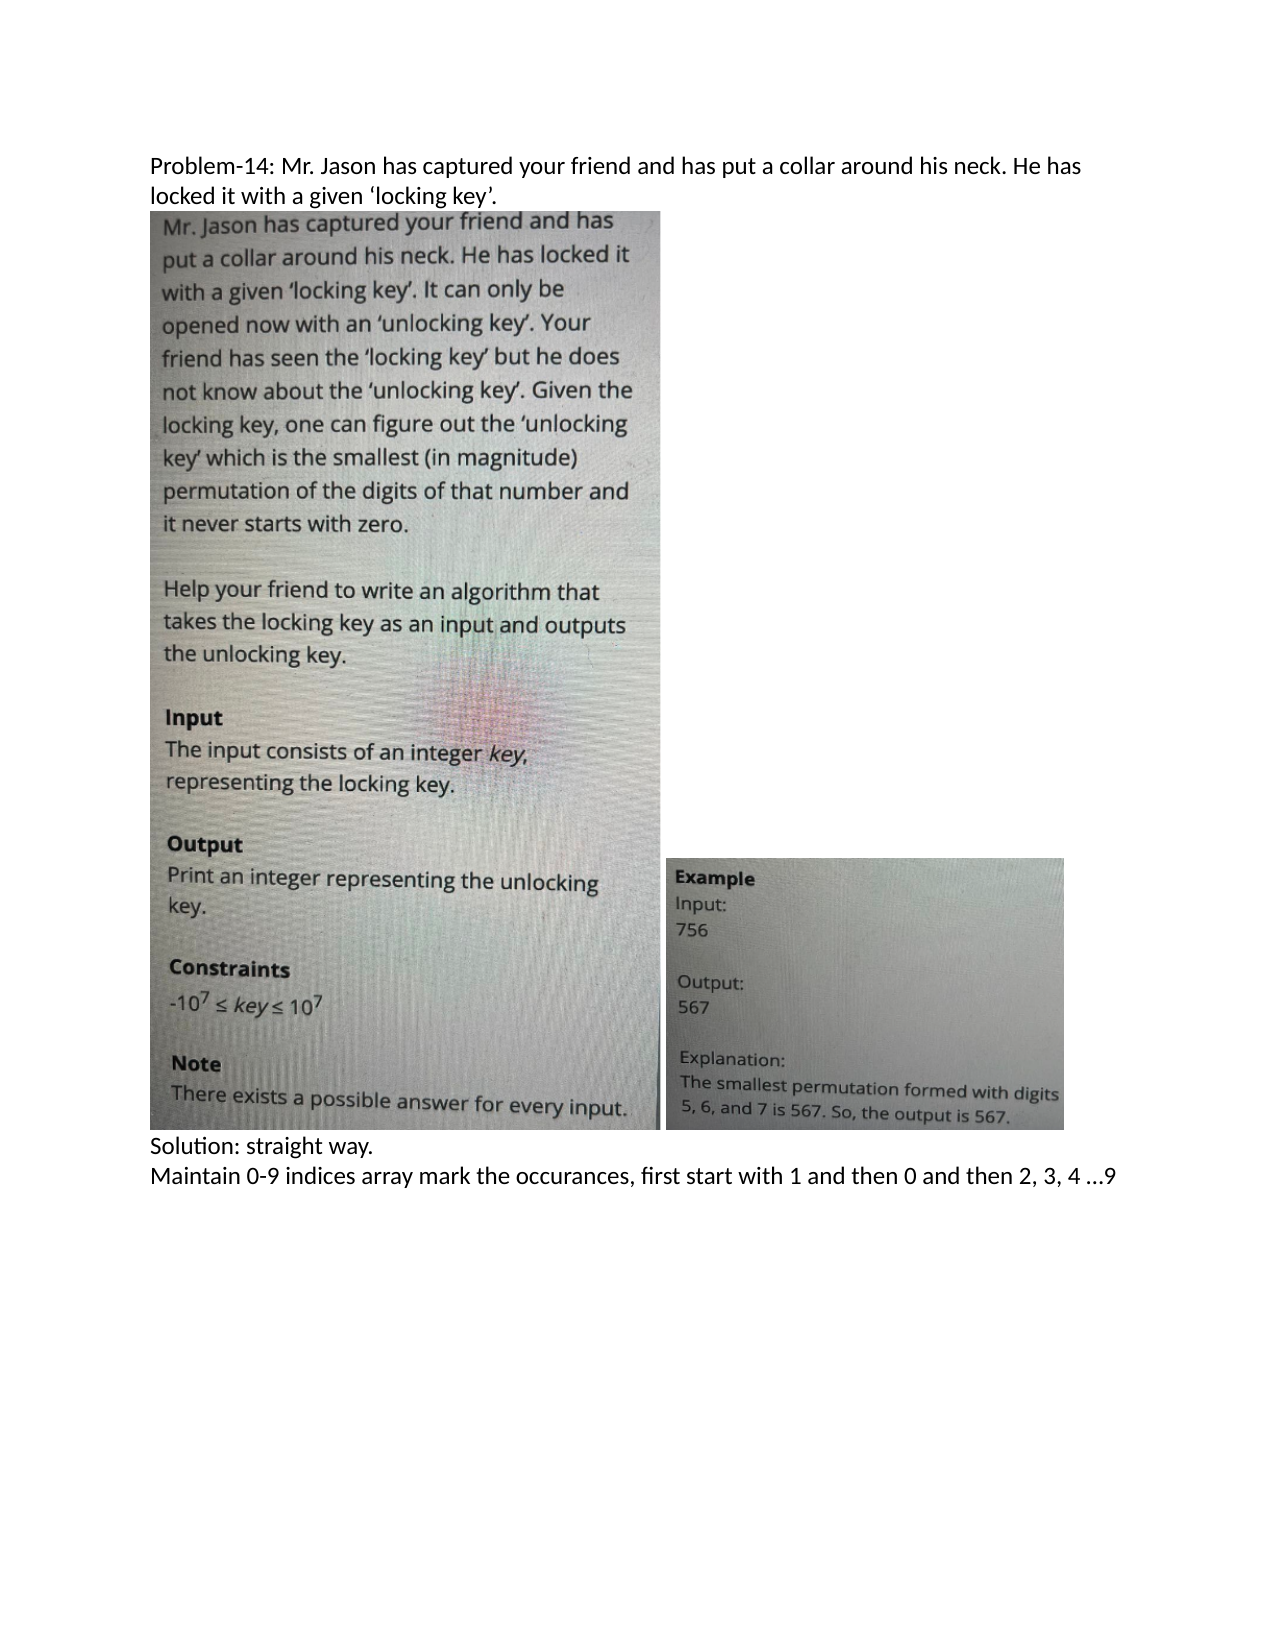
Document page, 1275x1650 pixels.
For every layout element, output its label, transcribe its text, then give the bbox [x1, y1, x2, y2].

text Problem-14: Mr. Jason has captured your friend and has put a collar around his neck. He has locked it with a given ‘locking key’. [150, 150, 1125, 211]
text Maintain 0-9 indices array mark the occurances, first start with 1 and then 0 and then 2, 3, 4 …9 [150, 1160, 1125, 1191]
picture [666, 858, 1064, 1130]
text Solution: straight way. [150, 1130, 1125, 1160]
picture [150, 211, 661, 1130]
